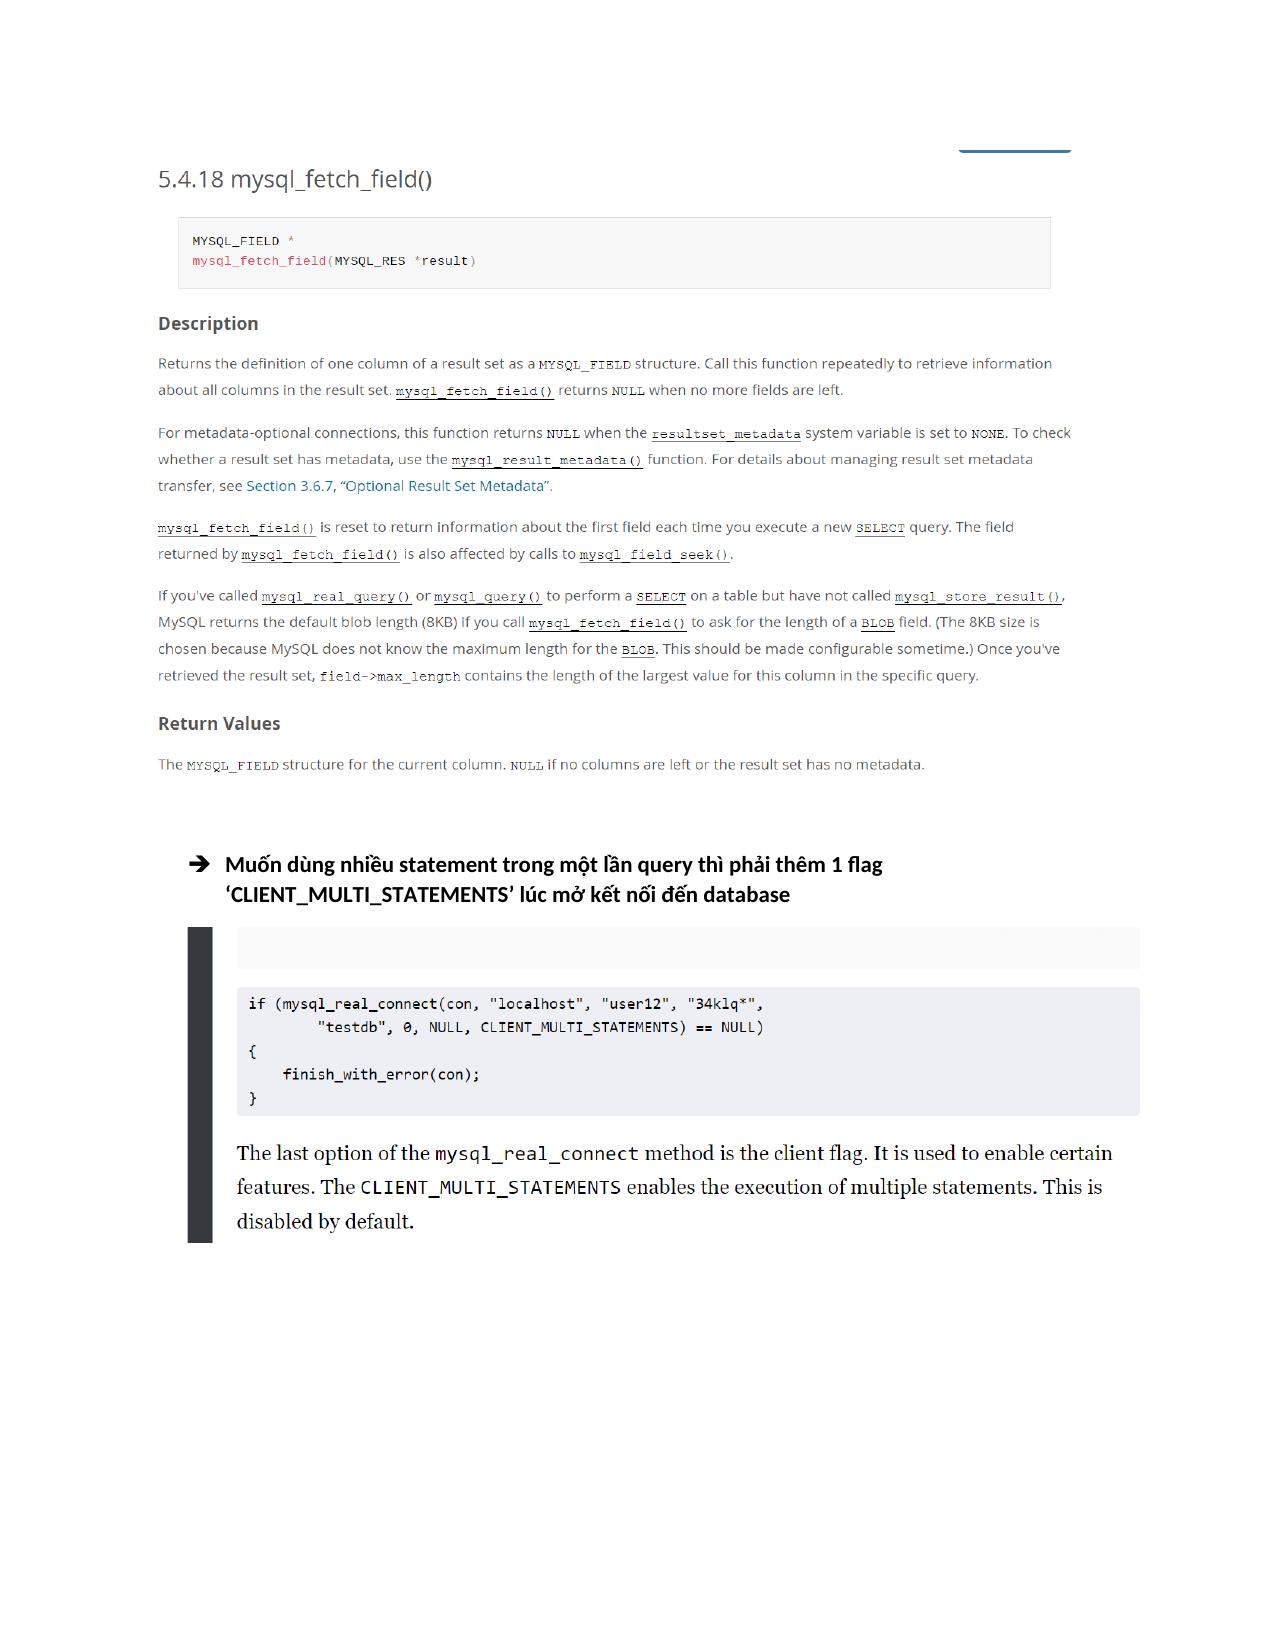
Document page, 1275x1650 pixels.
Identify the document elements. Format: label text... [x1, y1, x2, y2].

picture [150, 150, 1125, 785]
list Muốn dùng nhiều statement trong một lần query thì phải thêm 1 flag ‘CLIENT_MULTI_STATEMENTS’ lúc mở kết nối đến database [187, 850, 1125, 908]
picture [187, 927, 1163, 1243]
